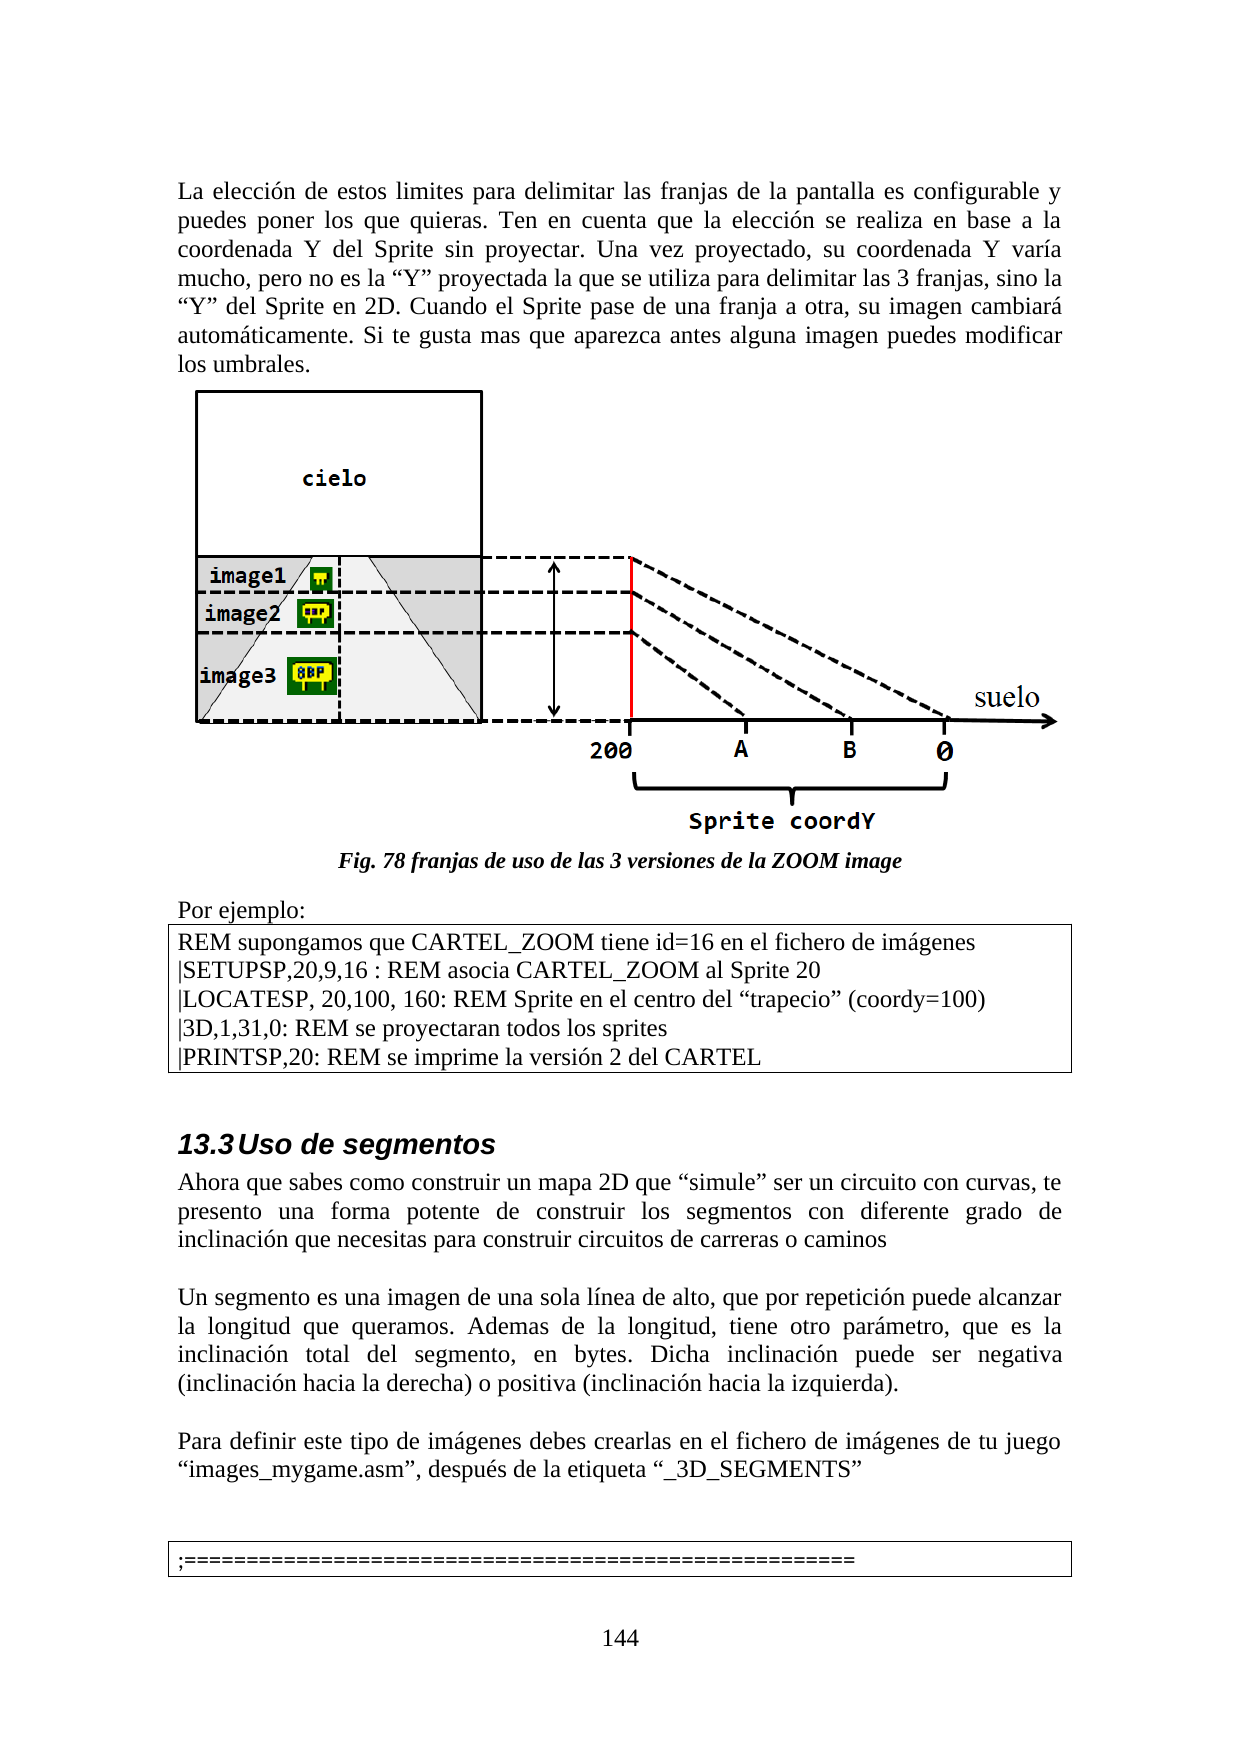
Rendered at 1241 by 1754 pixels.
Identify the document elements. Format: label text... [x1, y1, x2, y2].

text |LOCATESP, 20,100, 160: REM Sprite en el centro del “trapecio” (coordy=100) [177, 984, 1063, 1013]
subtitle Uso de segmentos [177, 1127, 1063, 1161]
text |3D,1,31,0: REM se proyectaran todos los sprites [177, 1013, 1063, 1038]
text |PRINTSP,20: REM se imprime la versión 2 del CARTEL [169, 1038, 1071, 1072]
text Por ejemplo: [177, 895, 1063, 923]
text Para definir este tipo de imágenes debes crearlas en el fichero de imágenes de tu juego “images_mygame.asm”, después de la etiqueta “_3D_SEGMENTS” [177, 1426, 1063, 1483]
text ;====================================================== [169, 1542, 1071, 1576]
text La elección de estos limites para delimitar las franjas de la pantalla es configurable y puedes poner los que quieras. Ten en cuenta que la elección se realiza en base a la coordenada Y del Sprite sin proyectar. Una vez proyectado, su coordenada Y varía mucho, pero no es la “Y” proyectada la que se utiliza para delimitar las 3 franjas, sino la “Y” del Sprite en 2D. Cuando el Sprite pase de una franja a otra, su imagen cambiará automáticamente. Si te gusta mas que aparezca antes alguna imagen puedes modificar los umbrales. [177, 176, 1063, 377]
text |SETUPSP,20,9,16 : REM asocia CARTEL_ZOOM al Sprite 20 [177, 955, 1063, 984]
text Ahora que sabes como construir un mapa 2D que “simule” ser un circuito con curvas, te presento una forma potente de construir los segmentos con diferente grado de inclinación que necesitas para construir circuitos de carreras o caminos [177, 1167, 1063, 1253]
picture [177, 377, 1063, 848]
text Fig. 78 franjas de uso de las 3 versiones de la ZOOM image [177, 848, 1063, 874]
text Un segmento es una imagen de una sola línea de alto, que por repetición puede alcanzar la longitud que queramos. Ademas de la longitud, tiene otro parámetro, que es la inclinación total del segmento, en bytes. Dicha inclinación puede ser negativa (inclinación hacia la derecha) o positiva (inclinación hacia la izquierda). [177, 1282, 1063, 1397]
text REM supongamos que CARTEL_ZOOM tiene id=16 en el fichero de imágenes [169, 925, 1071, 955]
